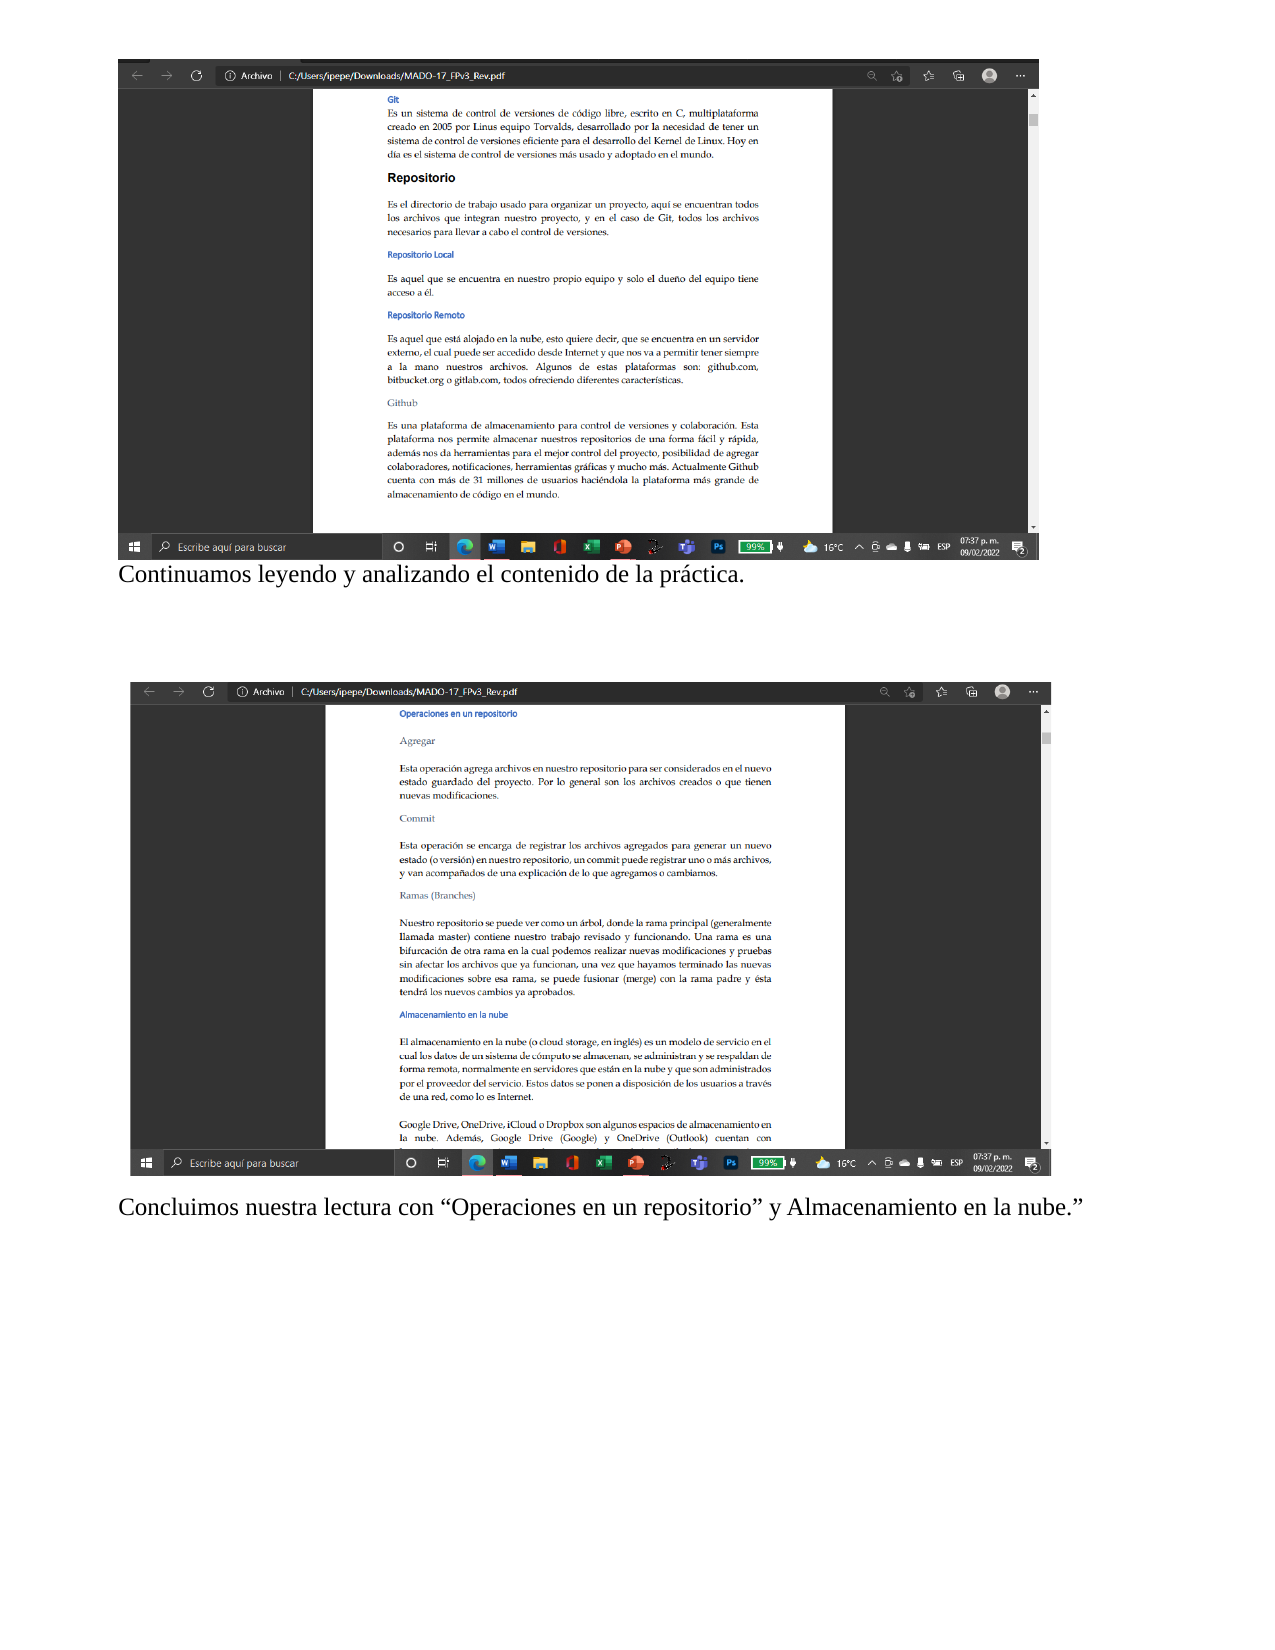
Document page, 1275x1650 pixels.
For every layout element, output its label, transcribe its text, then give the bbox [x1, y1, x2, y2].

picture [118, 59, 1039, 560]
text Continuamos leyendo y analizando el contenido de la práctica. [118, 559, 1205, 617]
picture [130, 682, 1052, 1176]
text Concluimos nuestra lectura con “Operaciones en un repositorio” y Almacenamiento en la nube.” [118, 1192, 1205, 1221]
